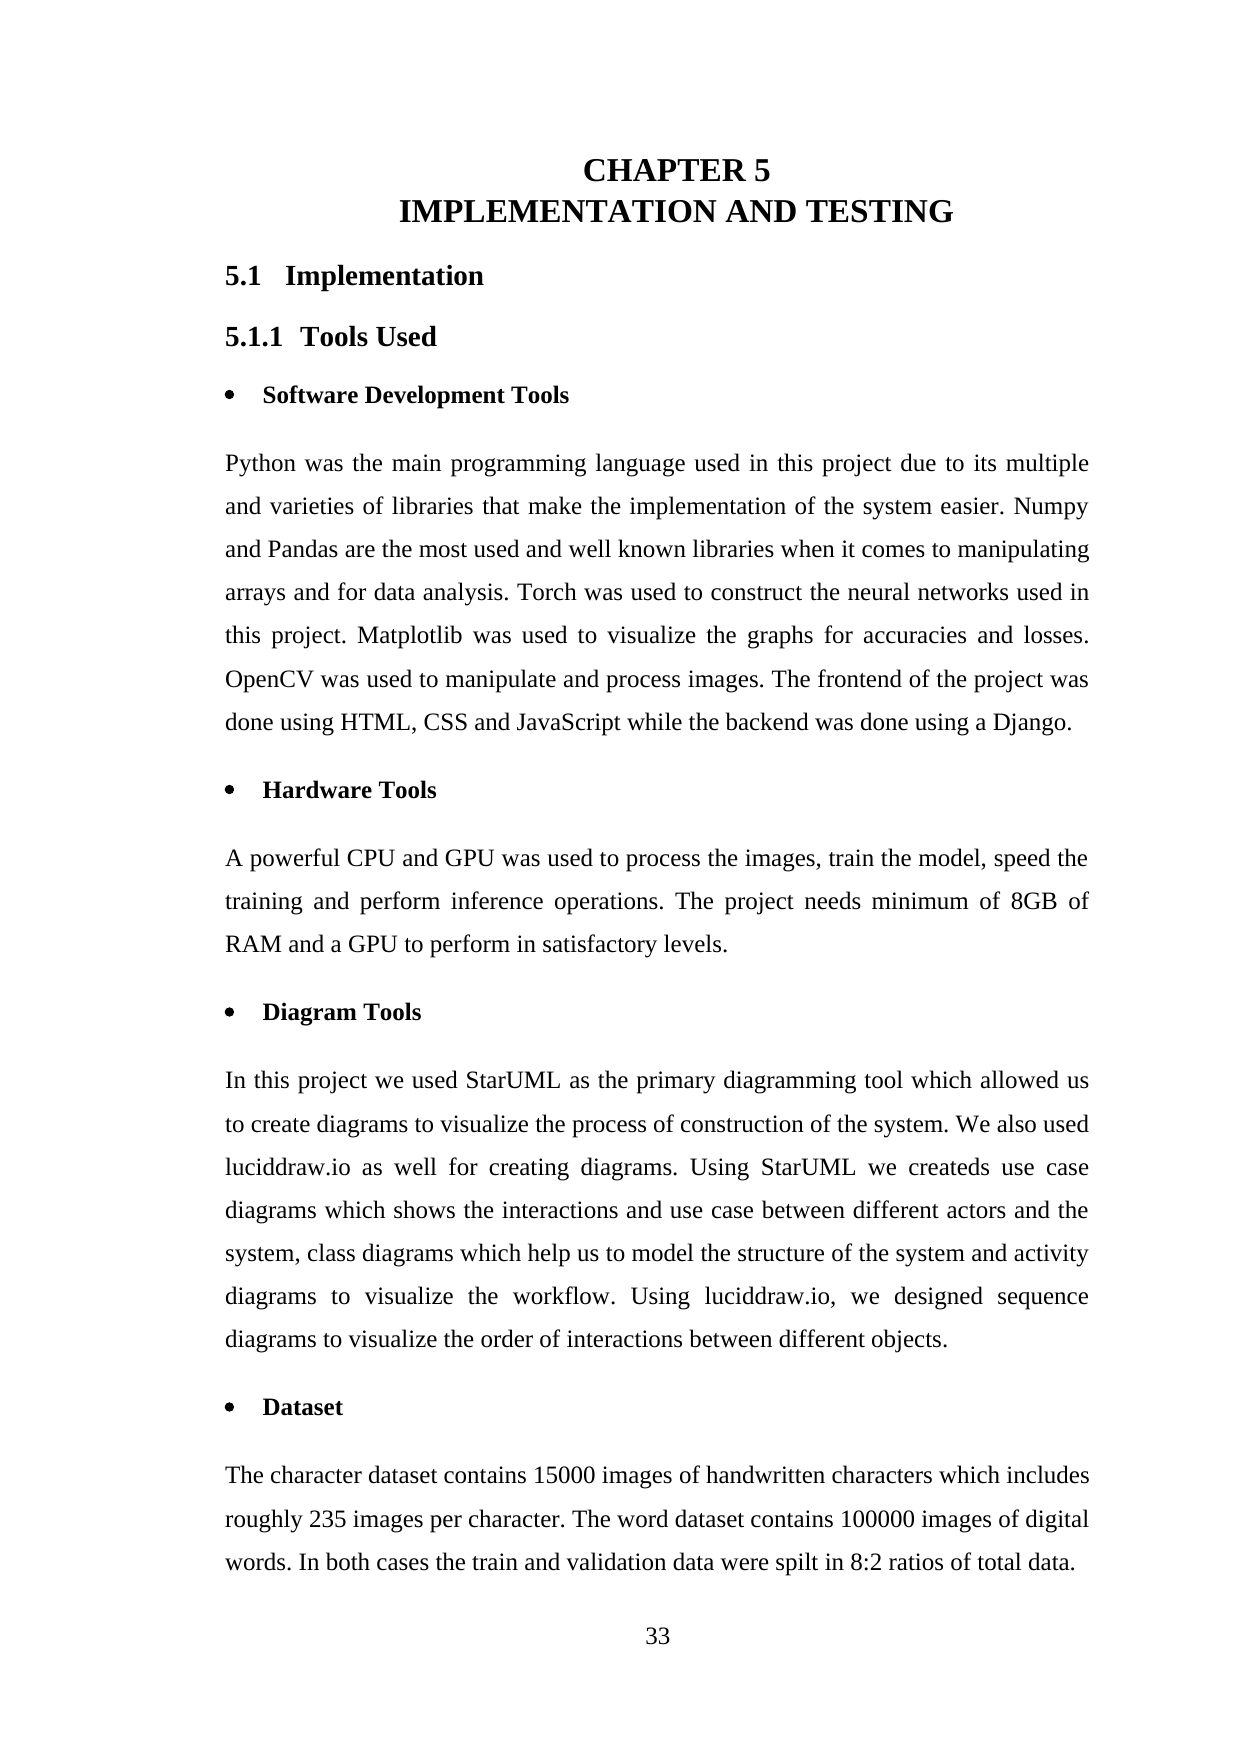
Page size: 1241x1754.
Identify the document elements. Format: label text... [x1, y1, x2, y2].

list In this project we used StarUML as the primary diagramming tool which allowed us to create diagrams to visualize the process of construction of the system. We also used luciddraw.io as well for creating diagrams. Using StarUML we createds use case diagrams which shows the interactions and use case between different actors and the system, class diagrams which help us to model the structure of the system and activity diagrams to visualize the workflow. Using luciddraw.io, we designed sequence diagrams to visualize the order of interactions between different objects. [225, 1066, 1090, 1353]
list Diagram Tools [225, 997, 1090, 1026]
list Software Development Tools [225, 380, 1090, 409]
list Dataset [225, 1392, 1090, 1421]
list Python was the main programming language used in this project due to its multiple and varieties of libraries that make the implementation of the system easier. Numpy and Pandas are the most used and well known libraries when it comes to manipulating arrays and for data analysis. Torch was used to construct the neural networks used in this project. Matplotlib was used to visualize the graphs for accuracies and losses. OpenCV was used to manipulate and process images. The frontend of the project was done using HTML, CSS and JavaScript while the backend was done using a Django. [225, 448, 1090, 736]
subtitle Implementation [225, 258, 1090, 291]
list A powerful CPU and GPU was used to process the images, train the model, speed the training and perform inference operations. The project needs minimum of 8GB of RAM and a GPU to perform in satisfactory levels. [225, 843, 1090, 958]
list The character dataset contains 15000 images of handwritten characters which includes roughly 235 images per character. The word dataset contains 100000 images of digital words. In both cases the train and validation data were spilt in 8:2 ratios of total data. [225, 1461, 1090, 1576]
subtitle Tools Used [225, 319, 1090, 352]
list Hardware Tools [225, 775, 1090, 804]
subtitle IMPLEMENTATION AND TESTING [262, 150, 1090, 230]
